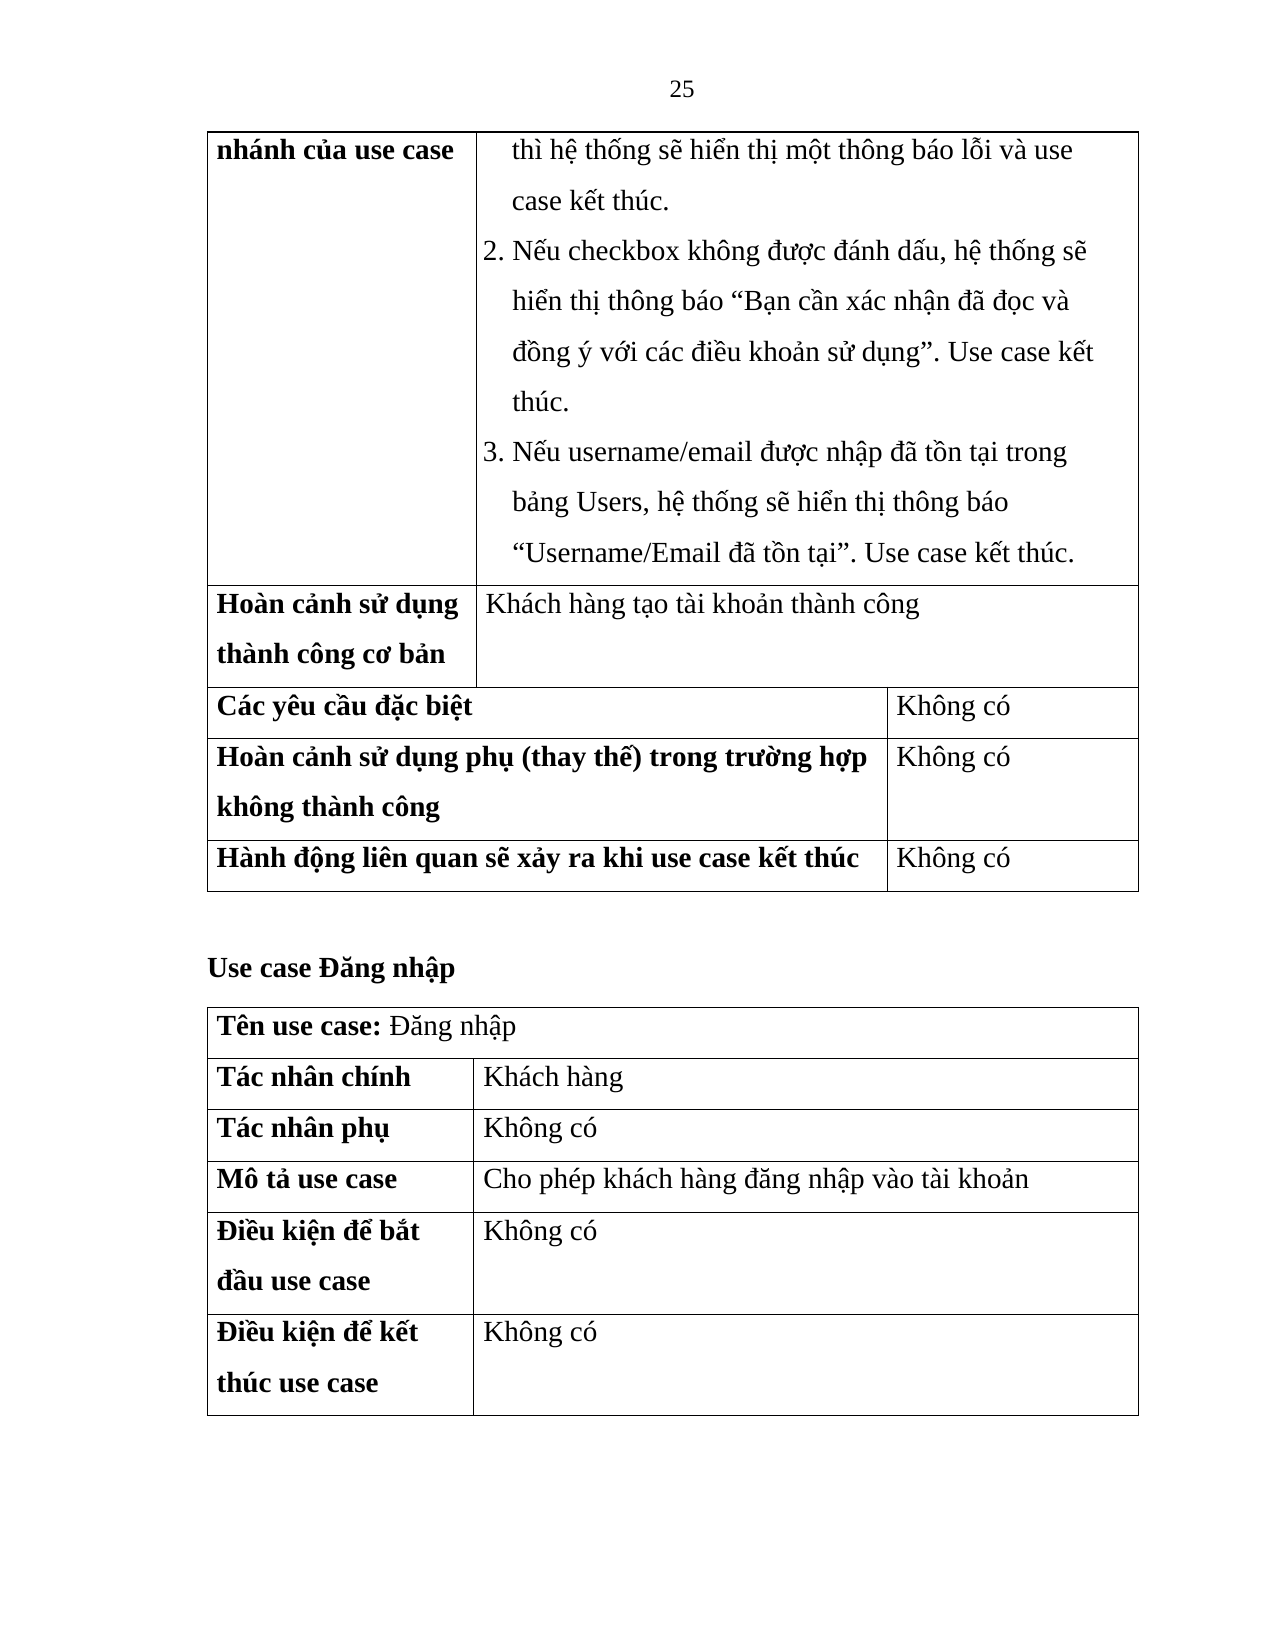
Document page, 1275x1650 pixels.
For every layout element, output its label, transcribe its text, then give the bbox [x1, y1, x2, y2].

table_header Tên use case: Đăng nhập [208, 1008, 1138, 1058]
table_cell Hoàn cảnh sử dụng phụ (thay thế) trong trường hợp không thành công [208, 739, 887, 839]
table_cell Điều kiện để kết thúc use case [208, 1315, 473, 1415]
table_cell Hoàn cảnh sử dụng thành công cơ bản [208, 586, 476, 687]
table_cell Không có [474, 1110, 1138, 1161]
table_cell Tác nhân chính [208, 1059, 473, 1109]
table_cell Không có [474, 1213, 1138, 1313]
table_cell Tác nhân phụ [208, 1110, 473, 1161]
table_cell Mô tả use case [208, 1162, 473, 1212]
table_cell Khách hàng [474, 1059, 1138, 1109]
table_cell Hành động liên quan sẽ xảy ra khi use case kết thúc [208, 841, 887, 891]
table_cell Khách hàng tạo tài khoản thành công [477, 586, 1138, 687]
table_cell Điều kiện để bắt đầu use case [208, 1213, 473, 1313]
table_cell Không có [888, 739, 1138, 839]
table_cell Cho phép khách hàng đăng nhập vào tài khoản [474, 1162, 1138, 1212]
table_cell Không có [474, 1315, 1138, 1415]
table_cell Các yêu cầu đặc biệt [208, 688, 887, 738]
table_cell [208, 133, 476, 585]
subtitle Use case Đăng nhập [207, 950, 1157, 984]
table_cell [477, 133, 1138, 585]
table_cell Không có [888, 841, 1138, 891]
table_cell Không có [888, 688, 1138, 738]
